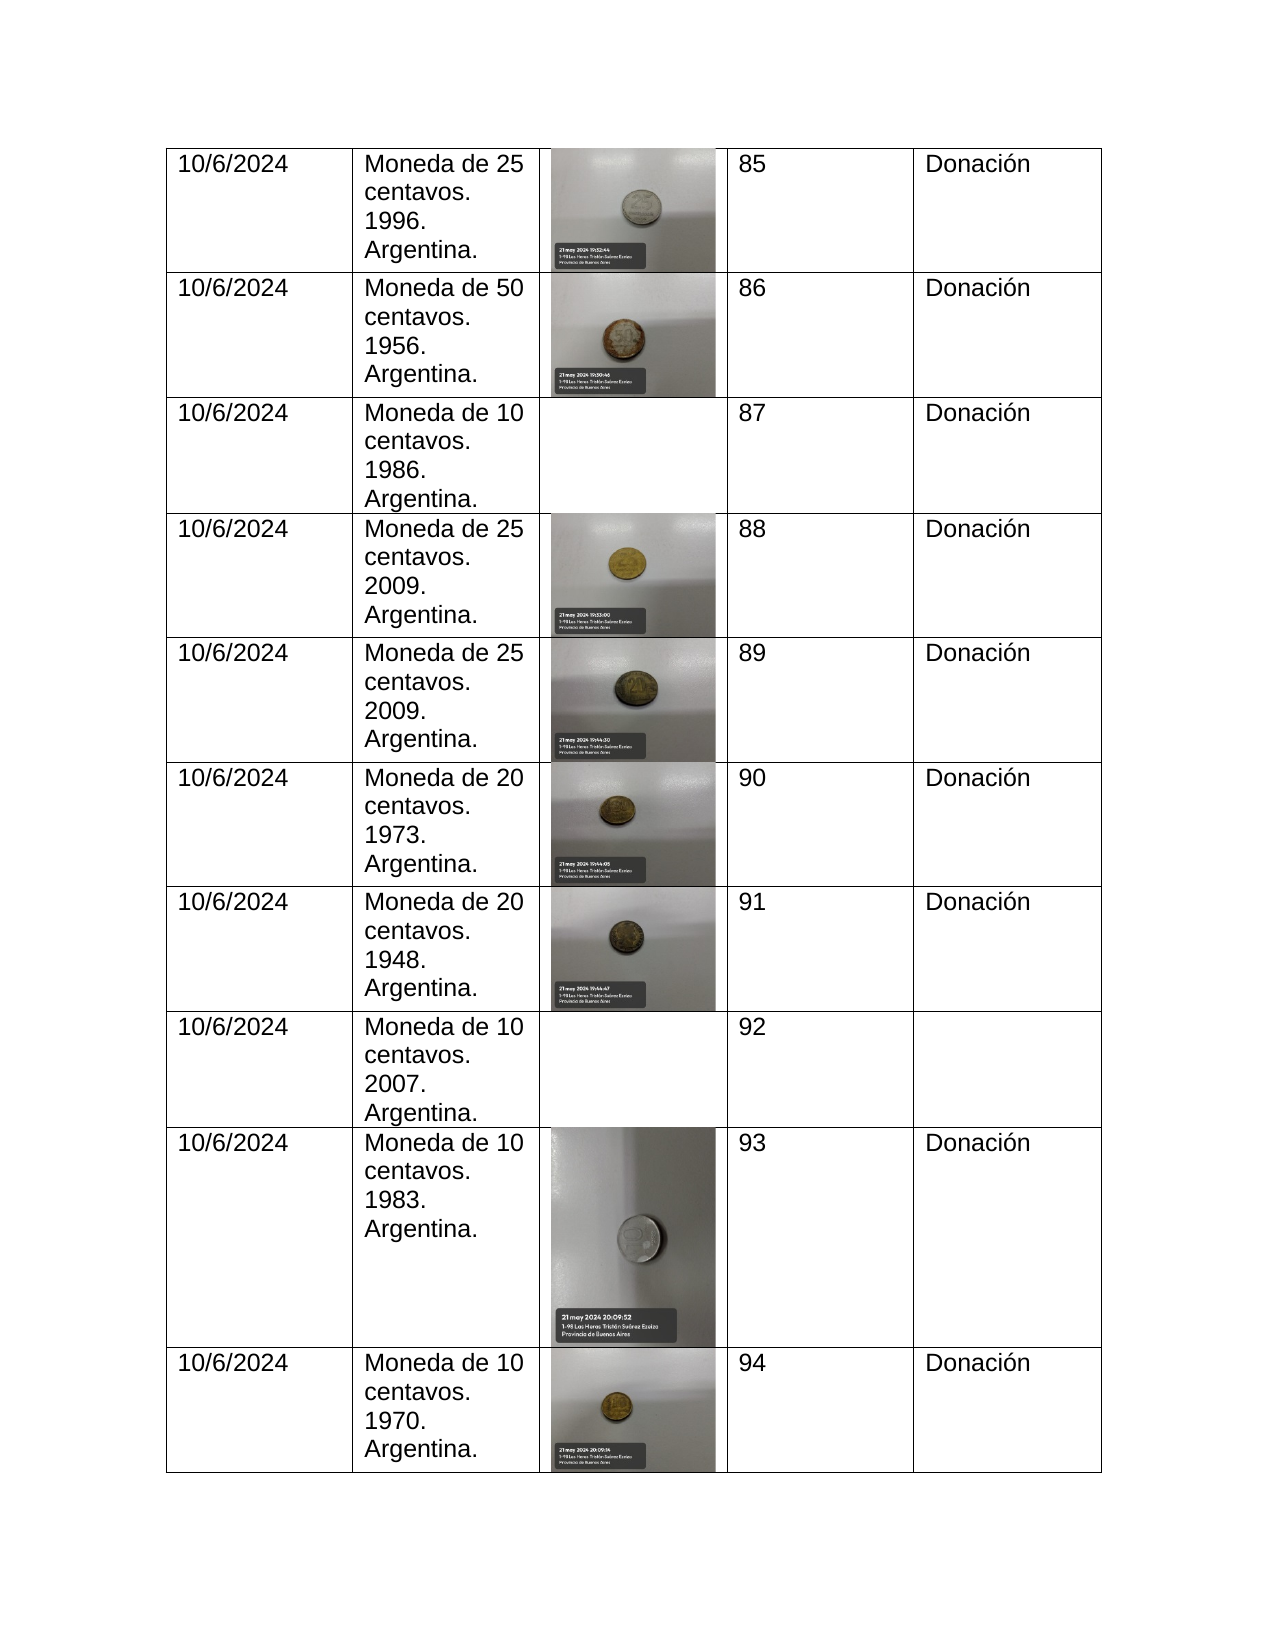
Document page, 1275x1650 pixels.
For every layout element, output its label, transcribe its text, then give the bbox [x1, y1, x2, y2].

table_cell Moneda de 10 centavos. 1986. Argentina. [353, 398, 539, 513]
table_cell [716, 638, 727, 762]
table_cell 10/6/2024 [167, 514, 352, 637]
table_cell [716, 149, 727, 272]
table_cell Moneda de 50 centavos. 1956. Argentina. [353, 273, 539, 397]
table_cell 10/6/2024 [167, 887, 352, 1011]
table_cell 10/6/2024 [167, 398, 352, 513]
picture [551, 273, 716, 397]
table_cell Moneda de 10 centavos. 1983. Argentina. [353, 1128, 539, 1347]
table_cell Moneda de 20 centavos. 1973. Argentina. [353, 763, 539, 886]
table_cell Donación [914, 887, 1101, 1011]
table_cell 94 [728, 1348, 913, 1472]
table_cell [540, 149, 551, 272]
table_cell [716, 763, 727, 886]
table_cell Donación [914, 149, 1101, 272]
table_cell 85 [728, 149, 913, 272]
table_cell [540, 273, 551, 397]
table_cell Donación [914, 1348, 1101, 1472]
table_cell 10/6/2024 [167, 1348, 352, 1472]
picture [551, 513, 716, 637]
table_cell 87 [728, 398, 913, 513]
table_cell Donación [914, 763, 1101, 886]
table_cell Moneda de 25 centavos. 1996. Argentina. [353, 149, 539, 272]
table_cell [540, 887, 551, 1011]
table_cell 10/6/2024 [167, 273, 352, 397]
table_cell Donación [914, 273, 1101, 397]
table_cell Moneda de 25 centavos. 2009. Argentina. [353, 638, 539, 762]
table_cell 10/6/2024 [167, 1128, 352, 1347]
table_cell Donación [914, 1128, 1101, 1347]
table_cell 90 [728, 763, 913, 886]
table_cell Donación [914, 638, 1101, 762]
table_cell 86 [728, 273, 913, 397]
table_cell 10/6/2024 [167, 149, 352, 272]
table_cell [540, 763, 551, 886]
table_cell Donación [914, 398, 1101, 513]
table_cell [716, 1348, 727, 1472]
table_cell [540, 1128, 551, 1347]
table_cell [716, 273, 727, 397]
picture [551, 887, 716, 1011]
table_cell [716, 887, 727, 1011]
table_cell 92 [728, 1012, 913, 1127]
table_cell [716, 1128, 727, 1347]
table_cell [540, 1348, 551, 1472]
table_cell 93 [728, 1128, 913, 1347]
table_cell 10/6/2024 [167, 638, 352, 762]
table_cell [540, 638, 551, 762]
table_cell [914, 1012, 1101, 1127]
table_cell Donación [914, 514, 1101, 637]
picture [551, 1348, 716, 1472]
table_cell [540, 514, 551, 637]
table_cell [540, 1012, 727, 1127]
table_cell Moneda de 25 centavos. 2009. Argentina. [353, 514, 539, 637]
table_cell Moneda de 10 centavos. 1970. Argentina. [353, 1348, 539, 1472]
table_cell [540, 398, 727, 513]
table_cell 88 [728, 514, 913, 637]
table_cell 89 [728, 638, 913, 762]
picture [551, 148, 716, 272]
picture [551, 638, 716, 886]
table_cell 10/6/2024 [167, 763, 352, 886]
table_cell Moneda de 20 centavos. 1948. Argentina. [353, 887, 539, 1011]
table_cell Moneda de 10 centavos. 2007. Argentina. [353, 1012, 539, 1127]
table_cell 91 [728, 887, 913, 1011]
picture [551, 1127, 716, 1347]
table_cell 10/6/2024 [167, 1012, 352, 1127]
table_cell [716, 514, 727, 637]
